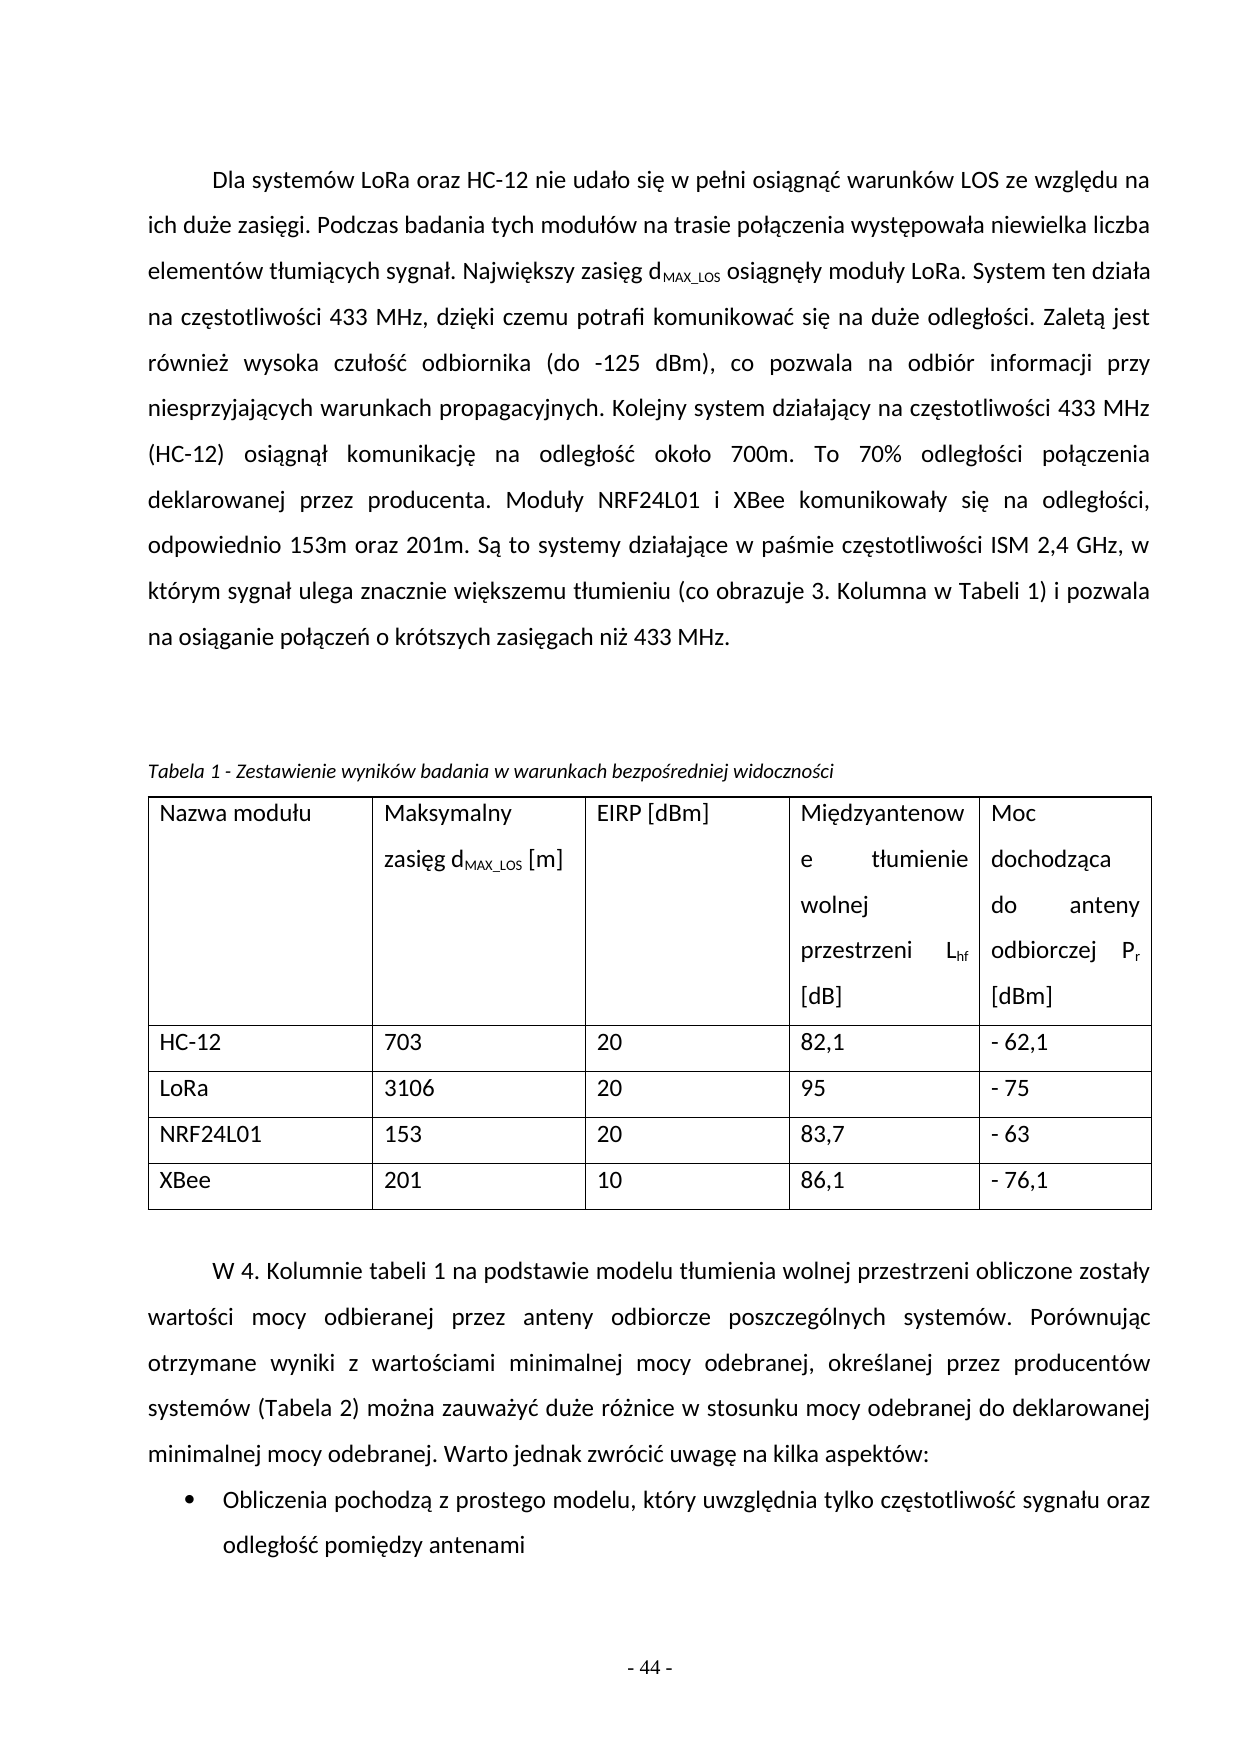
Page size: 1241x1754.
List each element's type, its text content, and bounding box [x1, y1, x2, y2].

table_cell 703 [373, 1026, 585, 1071]
table_cell - 76,1 [980, 1164, 1151, 1208]
text Tabela 1 - Zestawienie wyników badania w warunkach bezpośredniej widoczności [148, 758, 1152, 784]
table_cell 20 [586, 1118, 789, 1163]
table_cell 95 [790, 1072, 979, 1117]
table_header Maksymalny zasięg dMAX_LOS [m] [373, 798, 585, 1025]
table_cell 201 [373, 1164, 585, 1208]
text W 4. Kolumnie tabeli 1 na podstawie modelu tłumienia wolnej przestrzeni obliczone zostały wartości mocy odbieranej przez anteny odbiorcze poszczególnych systemów. Porównując otrzymane wyniki z wartościami minimalnej mocy odebranej, określanej przez producentów systemów (Tabela 2) można zauważyć duże różnice w stosunku mocy odebranej do deklarowanej minimalnej mocy odebranej. Warto jednak zwrócić uwagę na kilka aspektów: [148, 1255, 1152, 1469]
table_cell 10 [586, 1164, 789, 1208]
table_cell - 75 [980, 1072, 1151, 1117]
table_cell 153 [373, 1118, 585, 1163]
table_cell - 63 [980, 1118, 1151, 1163]
table_header Międzyantenowe tłumienie wolnej przestrzeni Lhf [dB] [790, 798, 979, 1025]
table_cell LoRa [149, 1072, 372, 1117]
table_cell 86,1 [790, 1164, 979, 1208]
list Obliczenia pochodzą z prostego modelu, który uwzględnia tylko częstotliwość sygnału oraz odległość pomiędzy antenami [185, 1484, 1152, 1560]
text Dla systemów LoRa oraz HC-12 nie udało się w pełni osiągnąć warunków LOS ze względu na ich duże zasięgi. Podczas badania tych modułów na trasie połączenia występowała niewielka liczba elementów tłumiących sygnał. Największy zasięg dMAX_LOS osiągnęły moduły LoRa. System ten działa na częstotliwości 433 MHz, dzięki czemu potrafi komunikować się na duże odległości. Zaletą jest również wysoka czułość odbiornika (do -125 dBm), co pozwala na odbiór informacji przy niesprzyjających warunkach propagacyjnych. Kolejny system działający na częstotliwości 433 MHz (HC-12) osiągnął komunikację na odległość około 700m. To 70% odległości połączenia deklarowanej przez producenta. Moduły NRF24L01 i XBee komunikowały się na odległości, odpowiednio 153m oraz 201m. Są to systemy działające w paśmie częstotliwości ISM 2,4 GHz, w którym sygnał ulega znacznie większemu tłumieniu (co obrazuje 3. Kolumna w Tabeli 1) i pozwala na osiąganie połączeń o krótszych zasięgach niż 433 MHz. [148, 164, 1152, 652]
table_cell 83,7 [790, 1118, 979, 1163]
table_cell 3106 [373, 1072, 585, 1117]
table_header Moc dochodząca do anteny odbiorczej Pr [dBm] [980, 798, 1151, 1025]
table_cell 20 [586, 1026, 789, 1071]
table_cell - 62,1 [980, 1026, 1151, 1071]
table_cell XBee [149, 1164, 372, 1208]
table_header EIRP [dBm] [586, 798, 789, 1025]
table_cell NRF24L01 [149, 1118, 372, 1163]
table_cell 82,1 [790, 1026, 979, 1071]
table_cell 20 [586, 1072, 789, 1117]
table_cell HC-12 [149, 1026, 372, 1071]
table_header Nazwa modułu [149, 798, 372, 1025]
